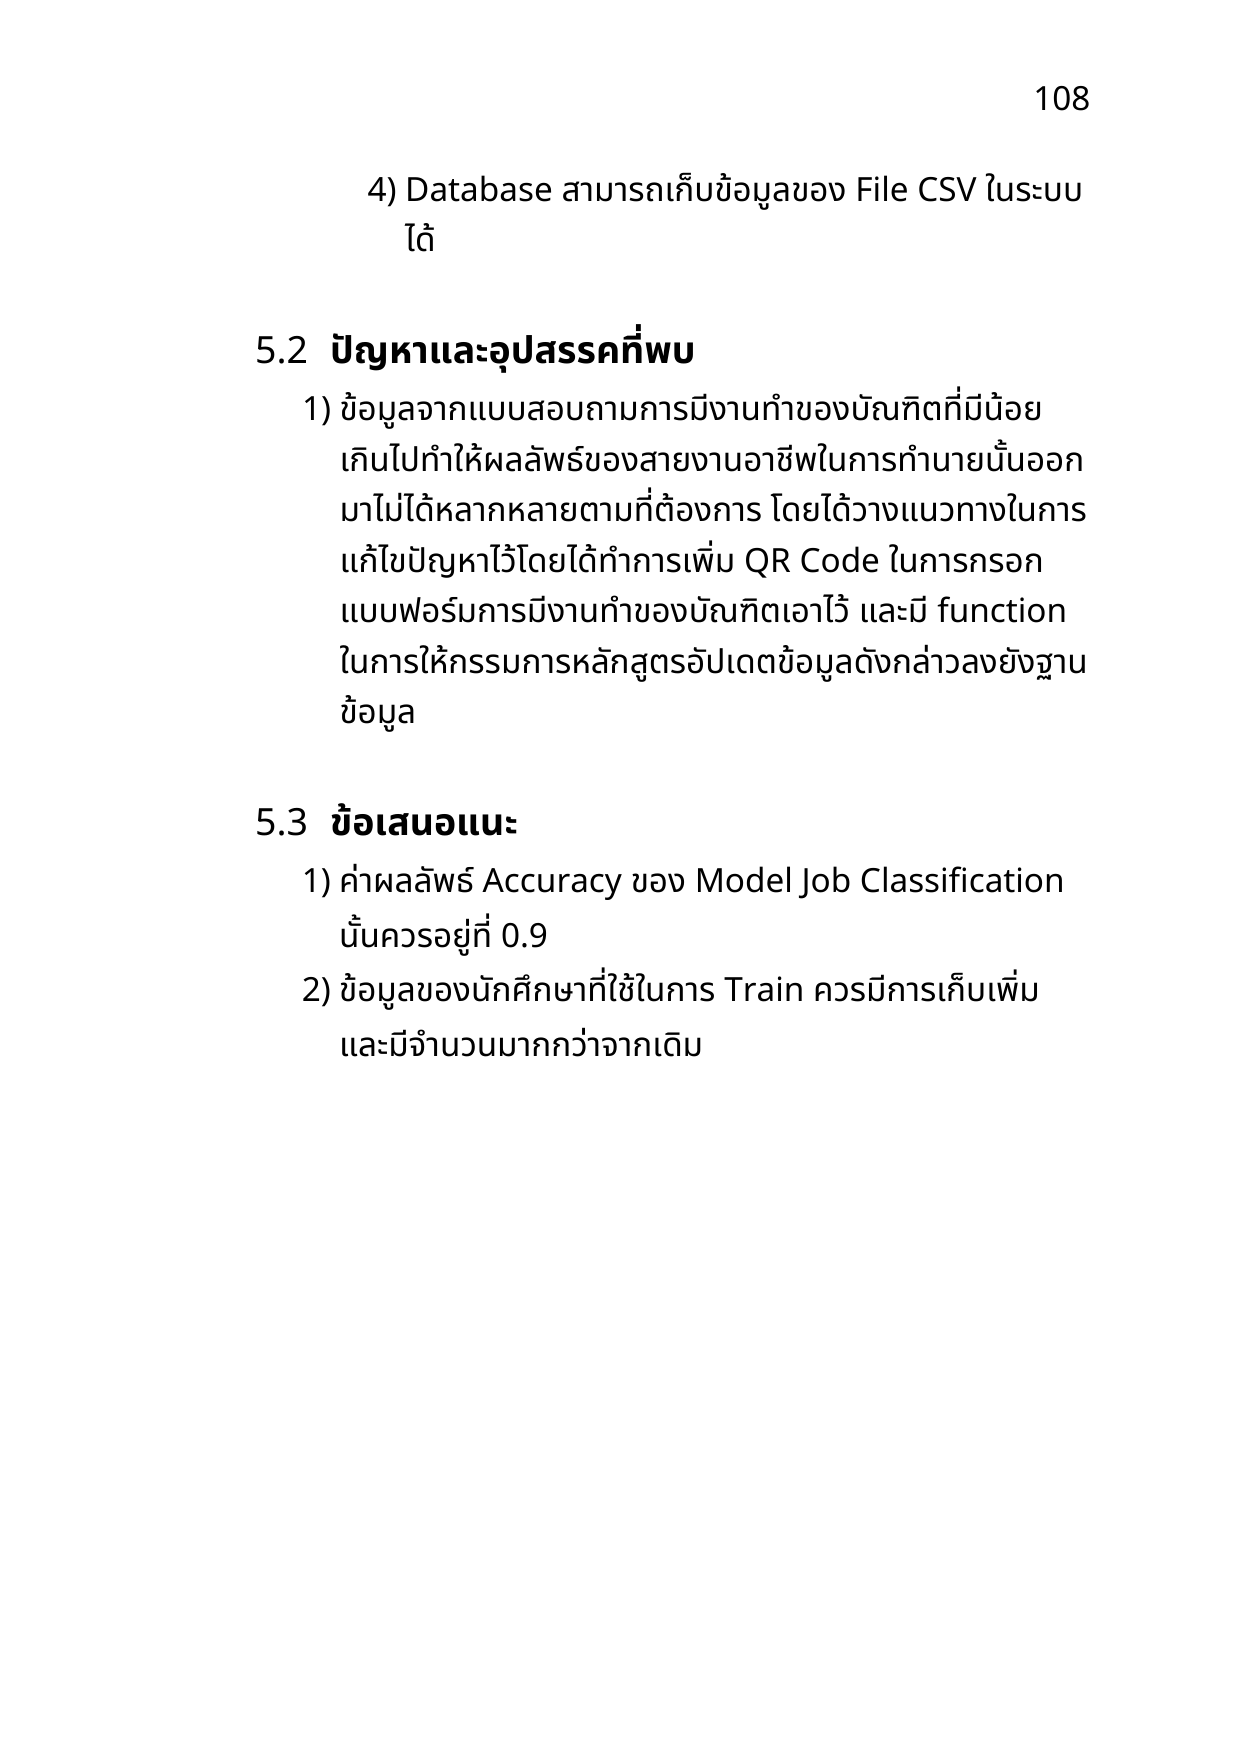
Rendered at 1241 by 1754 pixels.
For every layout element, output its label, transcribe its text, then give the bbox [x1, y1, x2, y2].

list ค่าผลลัพธ์ Accuracy ของ Model Job Classification นั้นควรอยู่ที่ 0.9 [302, 857, 1090, 962]
list ปัญหาและอุปสรรคที่พบ [255, 324, 1090, 381]
list ข้อเสนอแนะ [255, 795, 1090, 852]
list ข้อมูลจากแบบสอบถามการมีงานทำของบัณฑิตที่มีน้อยเกินไปทำให้ผลลัพธ์ของสายงานอาชีพในการทำนายนั้นออกมาไม่ได้หลากหลายตามที่ต้องการ โดยได้วางแนวทางในการแก้ไขปัญหาไว้โดยได้ทำการเพิ่ม QR Code ในการกรอกแบบฟอร์มการมีงานทำของบัณฑิตเอาไว้ และมี function ในการให้กรรมการหลักสูตรอัปเดตข้อมูลดังกล่าวลงยังฐานข้อมูล [302, 385, 1090, 739]
list Database สามารถเก็บข้อมูลของ File CSV ในระบบได้ [367, 166, 1090, 267]
list ข้อมูลของนักศึกษาที่ใช้ในการ Train ควรมีการเก็บเพิ่ม และมีจำนวนมากกว่าจากเดิม [302, 966, 1090, 1071]
